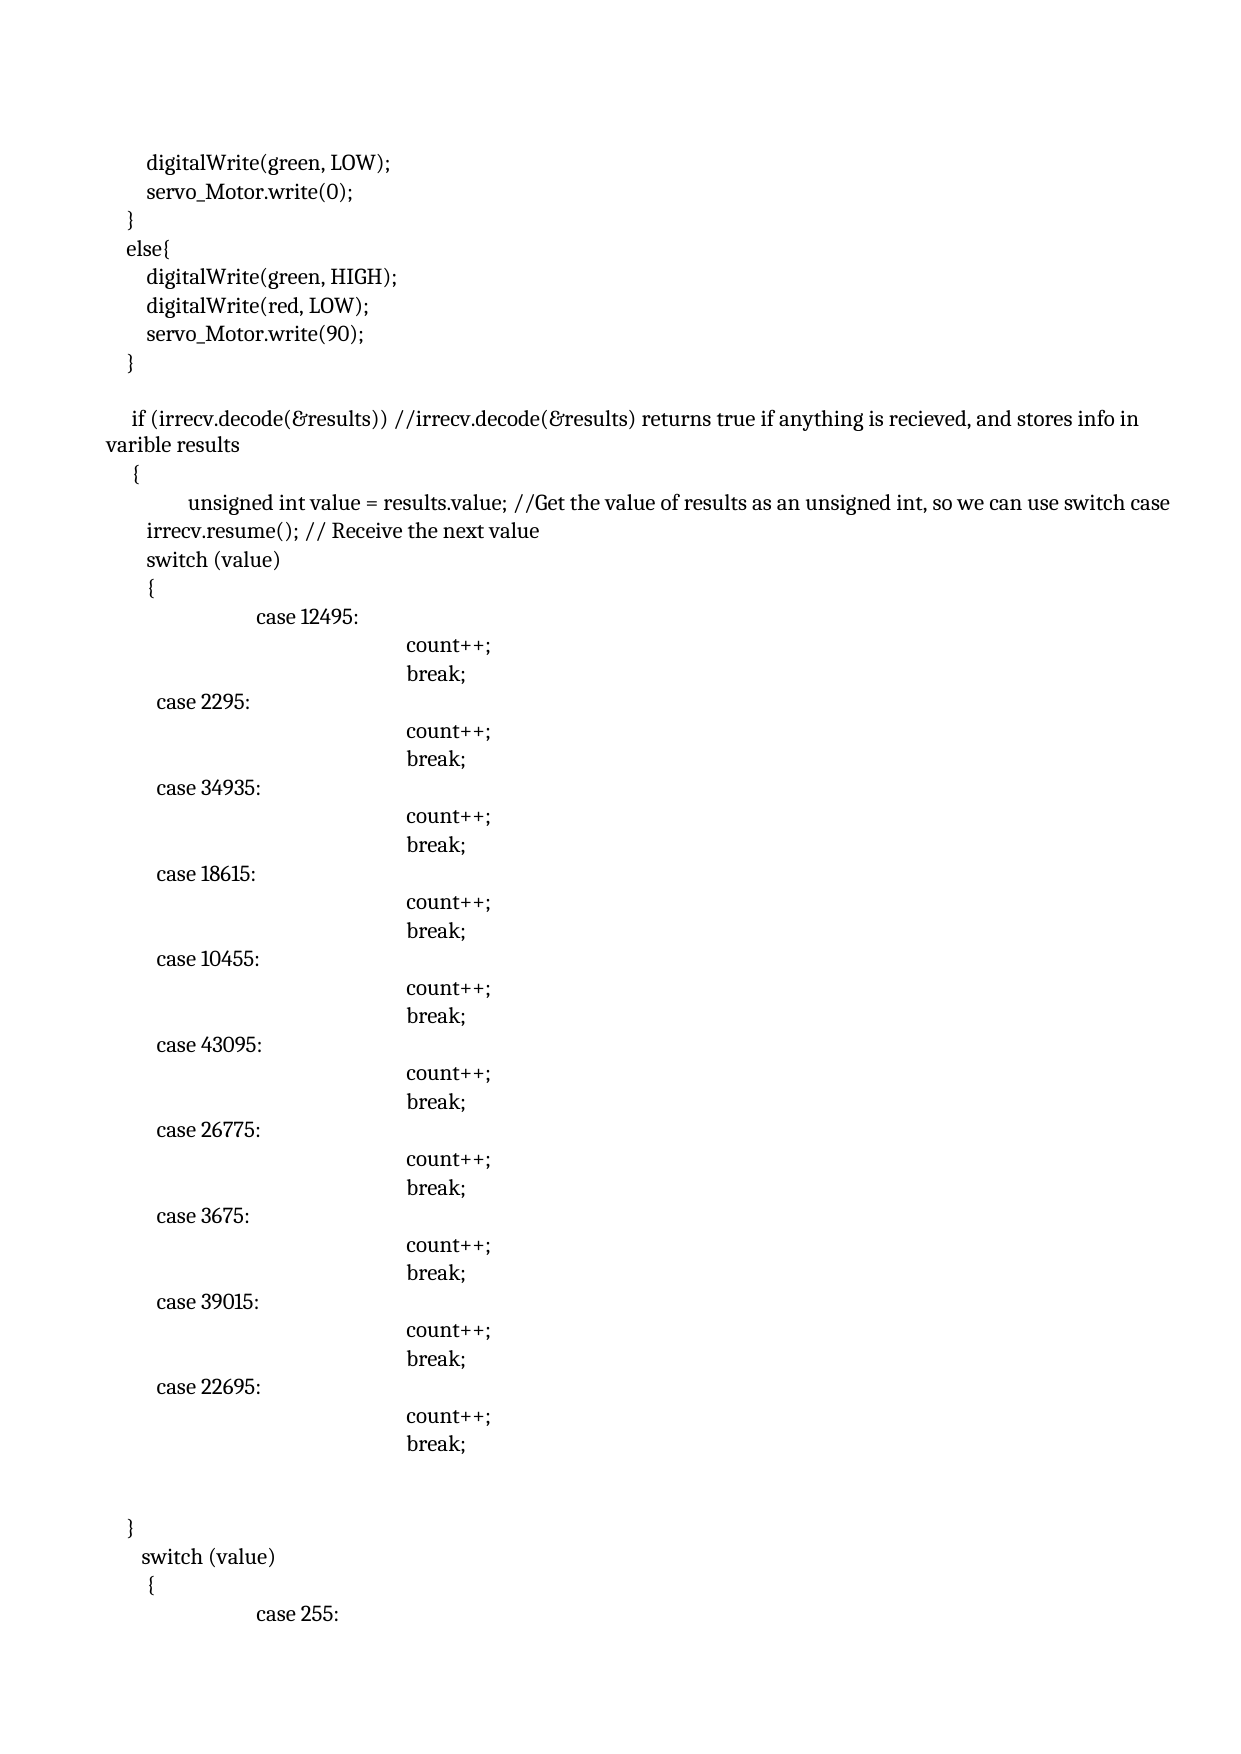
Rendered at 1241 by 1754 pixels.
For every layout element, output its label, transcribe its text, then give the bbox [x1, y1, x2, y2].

text break; [106, 1260, 1176, 1286]
text break; [106, 1003, 1176, 1029]
text case 22695: [106, 1374, 1176, 1401]
text count++; [106, 974, 1176, 1001]
text case 39015: [106, 1288, 1176, 1315]
text { [106, 461, 1176, 487]
text { [106, 575, 1176, 601]
text case 255: [106, 1601, 1176, 1627]
text break; [106, 832, 1176, 858]
text case 18615: [106, 860, 1176, 887]
text count++; [106, 1231, 1176, 1258]
text count++; [106, 1146, 1176, 1172]
text count++; [106, 718, 1176, 744]
text } [106, 207, 1176, 233]
text digitalWrite(green, LOW); [106, 150, 1176, 176]
text break; [106, 1346, 1176, 1372]
text case 2295: [106, 689, 1176, 716]
text if (irrecv.decode(&results)) //irrecv.decode(&results) returns true if anything is recieved, and stores info in varible results [106, 406, 1176, 459]
text case 12495: [106, 603, 1176, 630]
text break; [106, 1431, 1176, 1458]
text irrecv.resume(); // Receive the next value [106, 518, 1176, 544]
text break; [106, 746, 1176, 773]
text case 3675: [106, 1203, 1176, 1229]
text case 10455: [106, 946, 1176, 972]
text count++; [106, 632, 1176, 658]
text digitalWrite(green, HIGH); [106, 264, 1176, 291]
text break; [106, 661, 1176, 687]
text } [106, 350, 1176, 376]
text break; [106, 1174, 1176, 1201]
text count++; [106, 1060, 1176, 1087]
text break; [106, 917, 1176, 944]
text count++; [106, 803, 1176, 830]
text count++; [106, 1403, 1176, 1429]
text servo_Motor.write(0); [106, 178, 1176, 205]
text { [106, 1572, 1176, 1598]
text case 34935: [106, 775, 1176, 801]
text case 43095: [106, 1032, 1176, 1058]
text case 26775: [106, 1117, 1176, 1144]
text switch (value) [106, 1543, 1176, 1570]
text } [106, 1515, 1176, 1541]
text else{ [106, 236, 1176, 262]
text unsigned int value = results.value; //Get the value of results as an unsigned int, so we can use switch case [106, 489, 1176, 516]
text digitalWrite(red, LOW); [106, 293, 1176, 319]
text servo_Motor.write(90); [106, 321, 1176, 348]
text switch (value) [106, 546, 1176, 573]
text count++; [106, 1317, 1176, 1343]
text break; [106, 1089, 1176, 1115]
text count++; [106, 889, 1176, 915]
